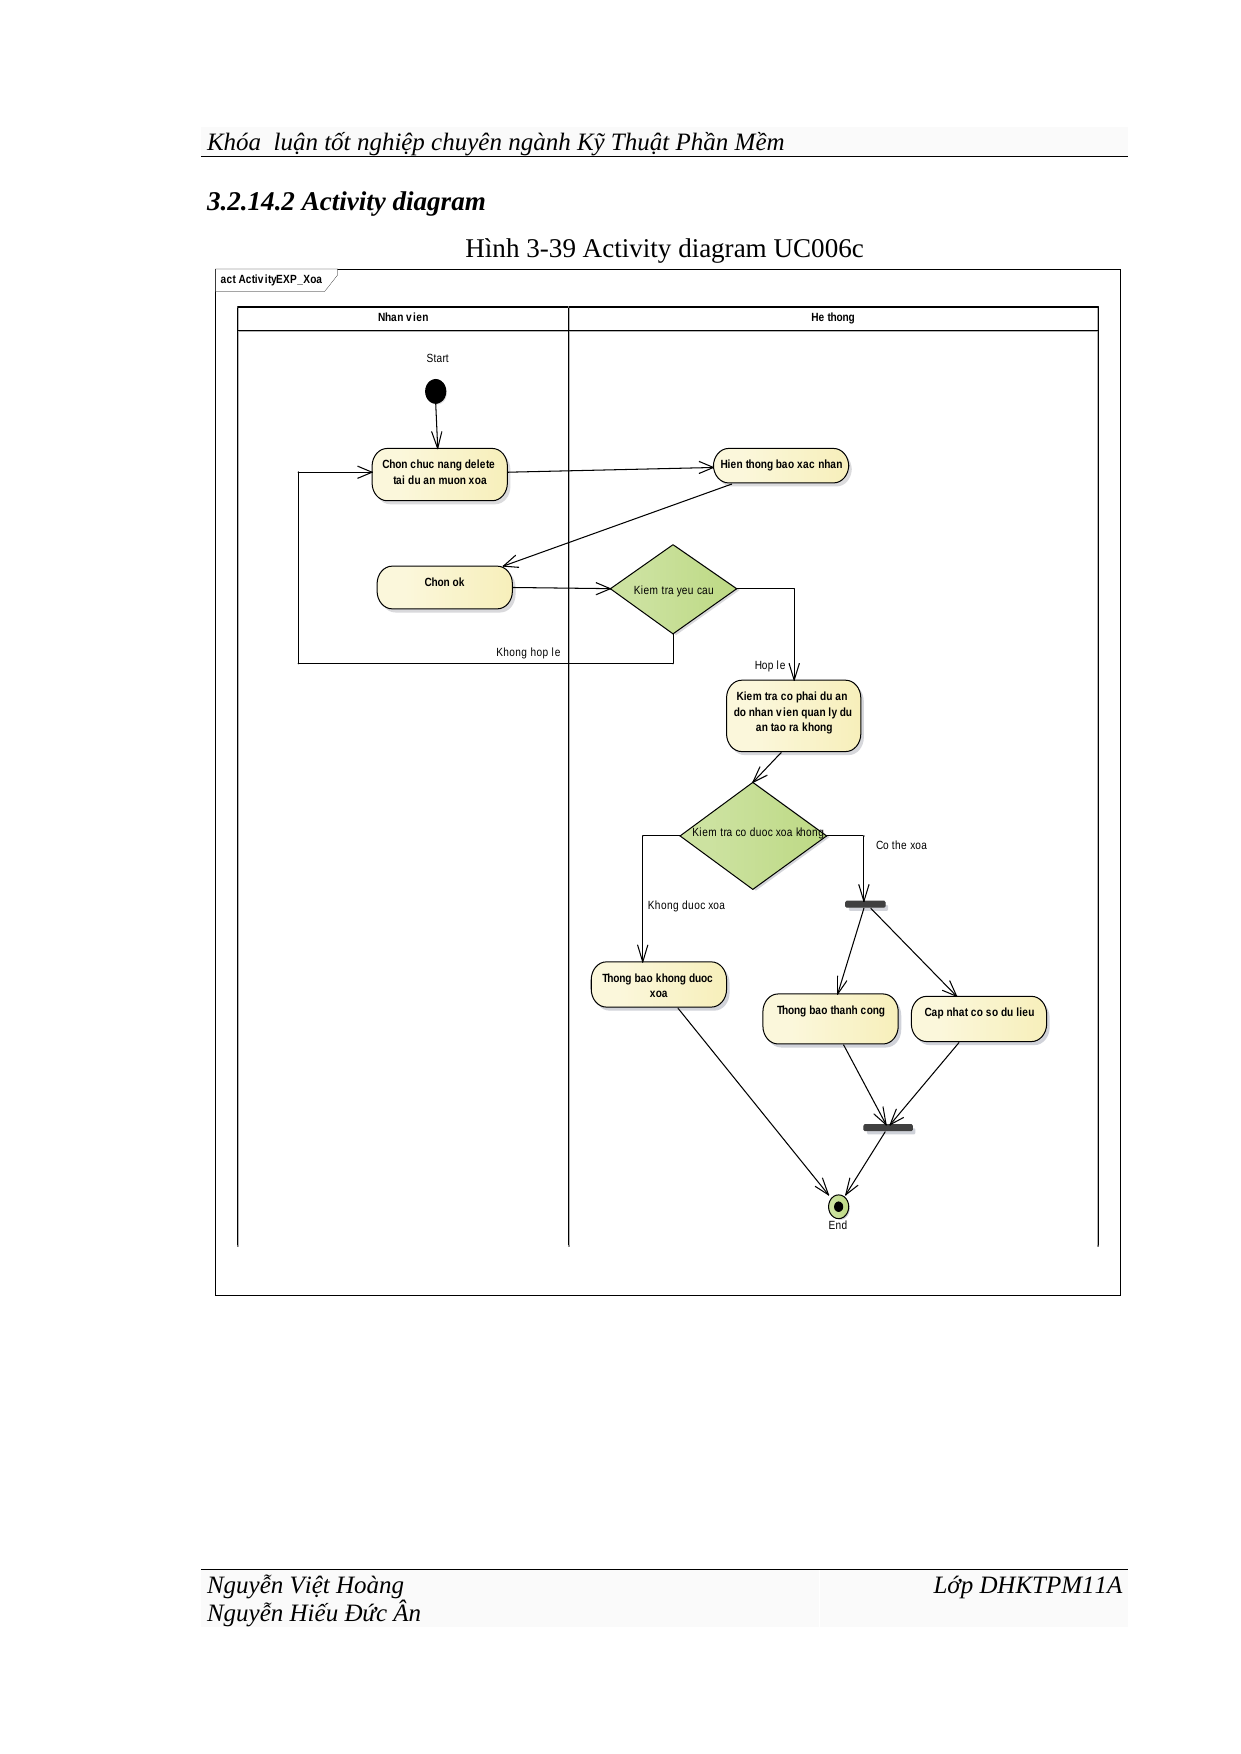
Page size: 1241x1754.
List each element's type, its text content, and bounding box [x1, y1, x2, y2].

subtitle Activity diagram [207, 185, 1122, 216]
